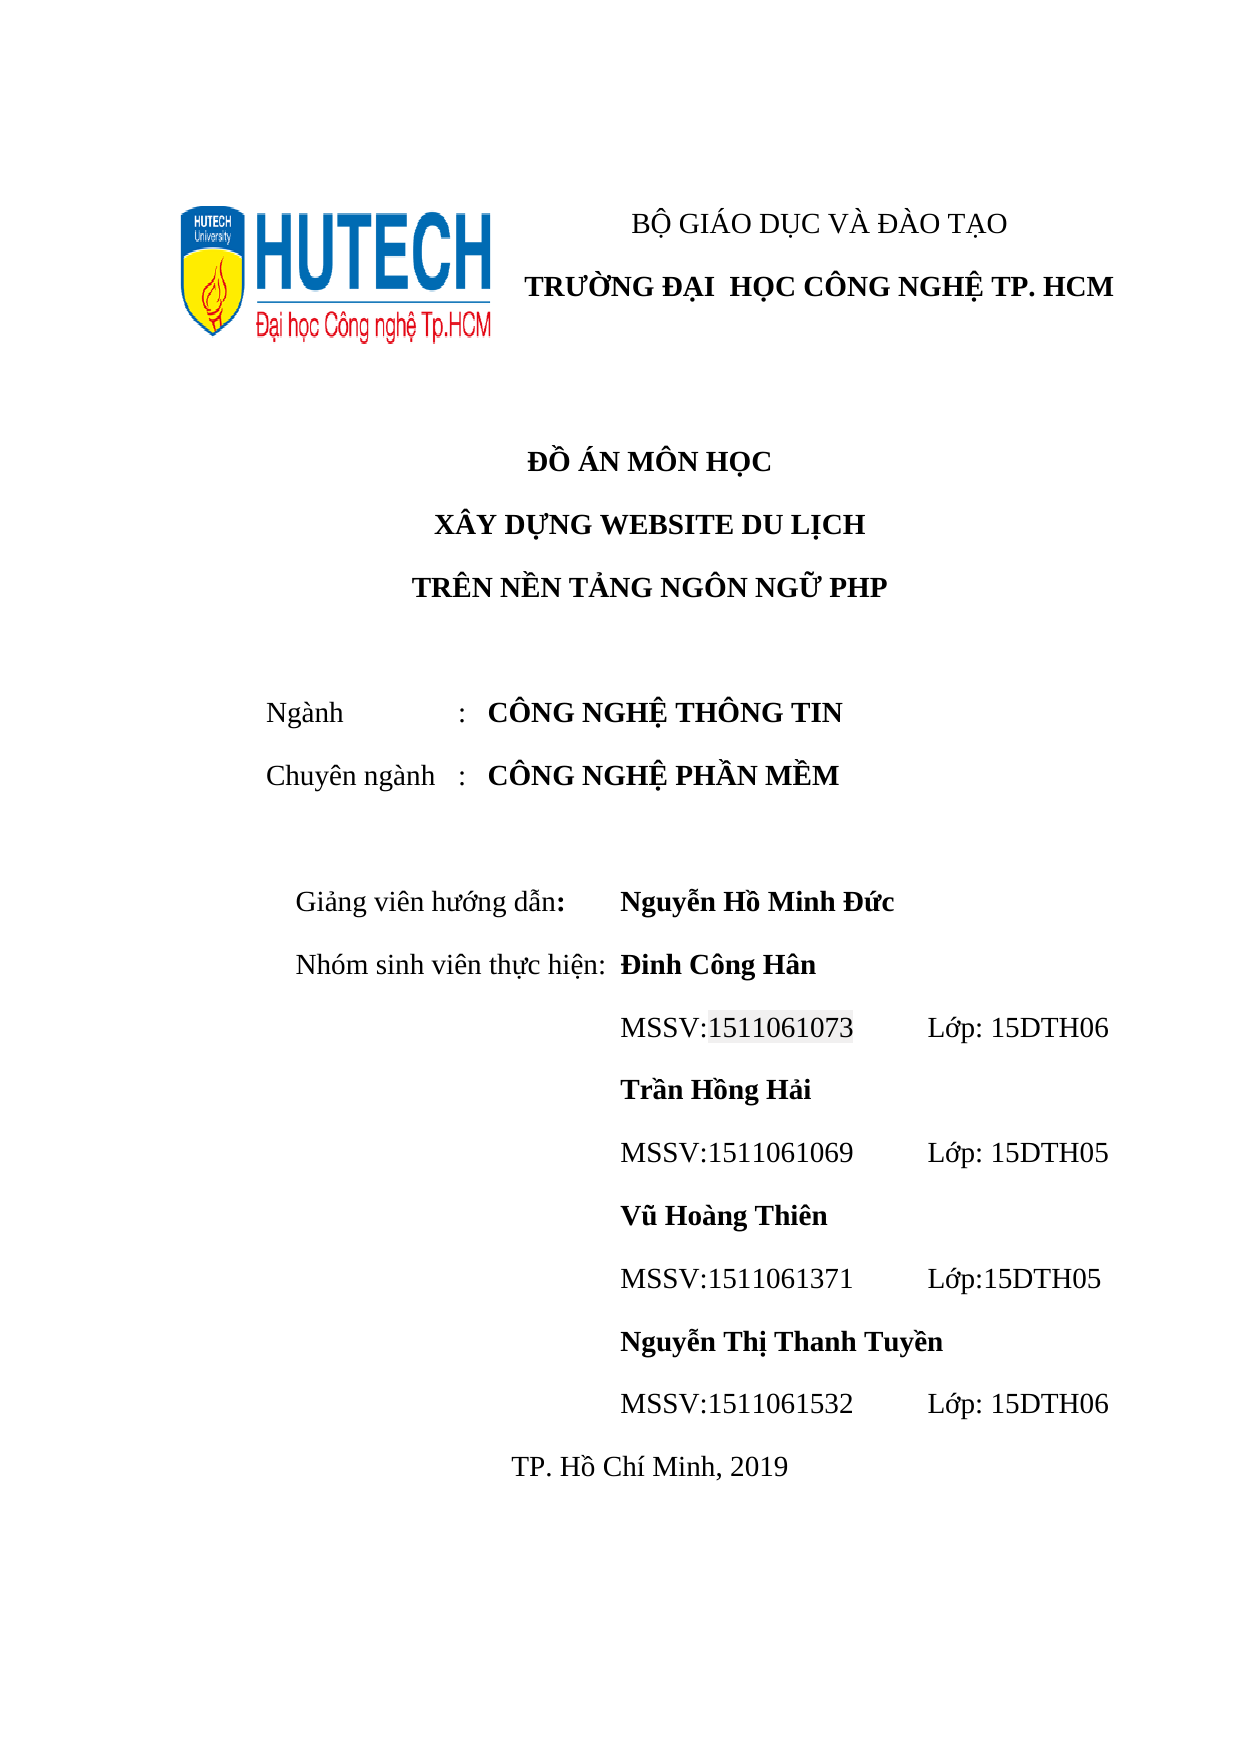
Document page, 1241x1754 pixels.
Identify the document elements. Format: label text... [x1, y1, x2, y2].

text MSSV:1511061069 Lớp: 15DTH05 [295, 1135, 1122, 1169]
text TP. Hồ Chí Minh, 2019 [177, 1449, 1122, 1483]
table_header [166, 194, 505, 369]
text ĐỒ ÁN MÔN HỌC [177, 444, 1122, 478]
text Nguyễn Thị Thanh Tuyền [295, 1324, 1122, 1357]
text MSSV:1511061073 Lớp: 15DTH06 [295, 1010, 708, 1043]
text MSSV:1511061073 Lớp: 15DTH06 [853, 1010, 1122, 1043]
text TRÊN NỀN TẢNG NGÔN NGỮ PHP [177, 570, 1122, 603]
text MSSV:1511061371 Lớp:15DTH05 [295, 1261, 1122, 1294]
text Trần Hồng Hải [295, 1072, 1122, 1106]
text Vũ Hoàng Thiên [295, 1198, 1122, 1232]
text Ngành : CÔNG NGHỆ THÔNG TIN [266, 696, 1122, 729]
text XÂY DỰNG WEBSITE DU LỊCH [177, 507, 1122, 541]
text Giảng viên hướng dẫn: Nguyễn Hồ Minh Đức [295, 884, 1122, 918]
text Chuyên ngành : CÔNG NGHỆ PHẦN MỀM [266, 758, 1122, 792]
text Nhóm sinh viên thực hiện: Đinh Công Hân [295, 947, 1122, 980]
picture [177, 206, 494, 344]
text MSSV:1511061532 Lớp: 15DTH06 [295, 1387, 1122, 1420]
table_header BỘ GIÁO DỤC VÀ ĐÀO TẠO TRƯỜNG ĐẠI HỌC CÔNG NGHỆ TP. HCM [505, 194, 1134, 369]
